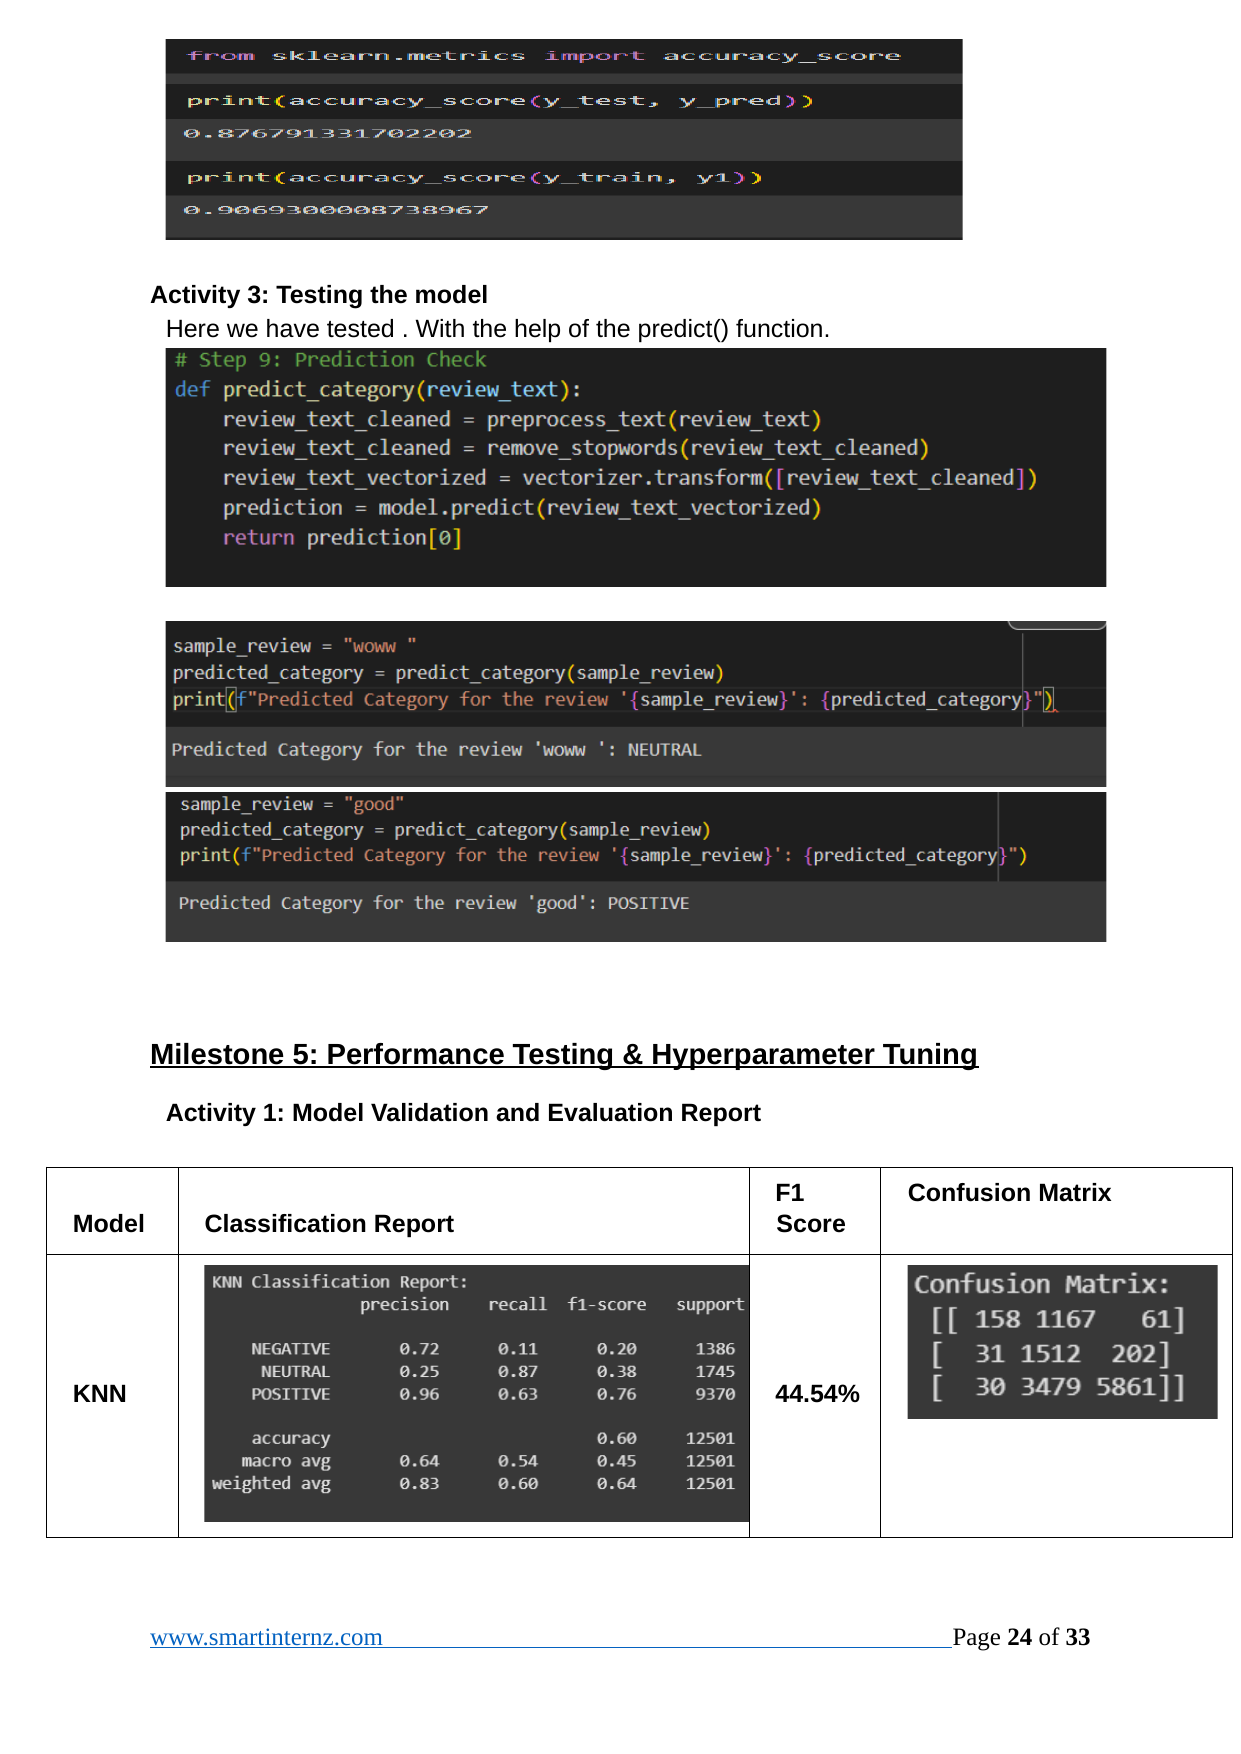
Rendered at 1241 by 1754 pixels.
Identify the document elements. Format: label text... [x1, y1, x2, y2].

table_cell 44.54% [750, 1255, 880, 1537]
picture [907, 1265, 1218, 1419]
text Here we have tested . With the help of the predict() function. [166, 314, 1168, 343]
table_cell [179, 1255, 749, 1537]
picture [165, 348, 1107, 587]
picture [165, 621, 1107, 787]
text Activity 1: Model Validation and Evaluation Report [166, 1097, 1168, 1126]
table_header Model [47, 1168, 178, 1254]
table_cell [881, 1255, 1232, 1537]
table_header Confusion Matrix [881, 1168, 1232, 1254]
table_header Classification Report [179, 1168, 749, 1254]
text Activity 3: Testing the model [150, 279, 1168, 308]
table_cell KNN [47, 1255, 178, 1537]
table_header F1 Score [750, 1168, 880, 1254]
subtitle Milestone 5: Performance Testing & Hyperparameter Tuning [150, 1037, 1168, 1071]
picture [165, 39, 963, 240]
picture [204, 1265, 749, 1522]
picture [165, 792, 1107, 942]
